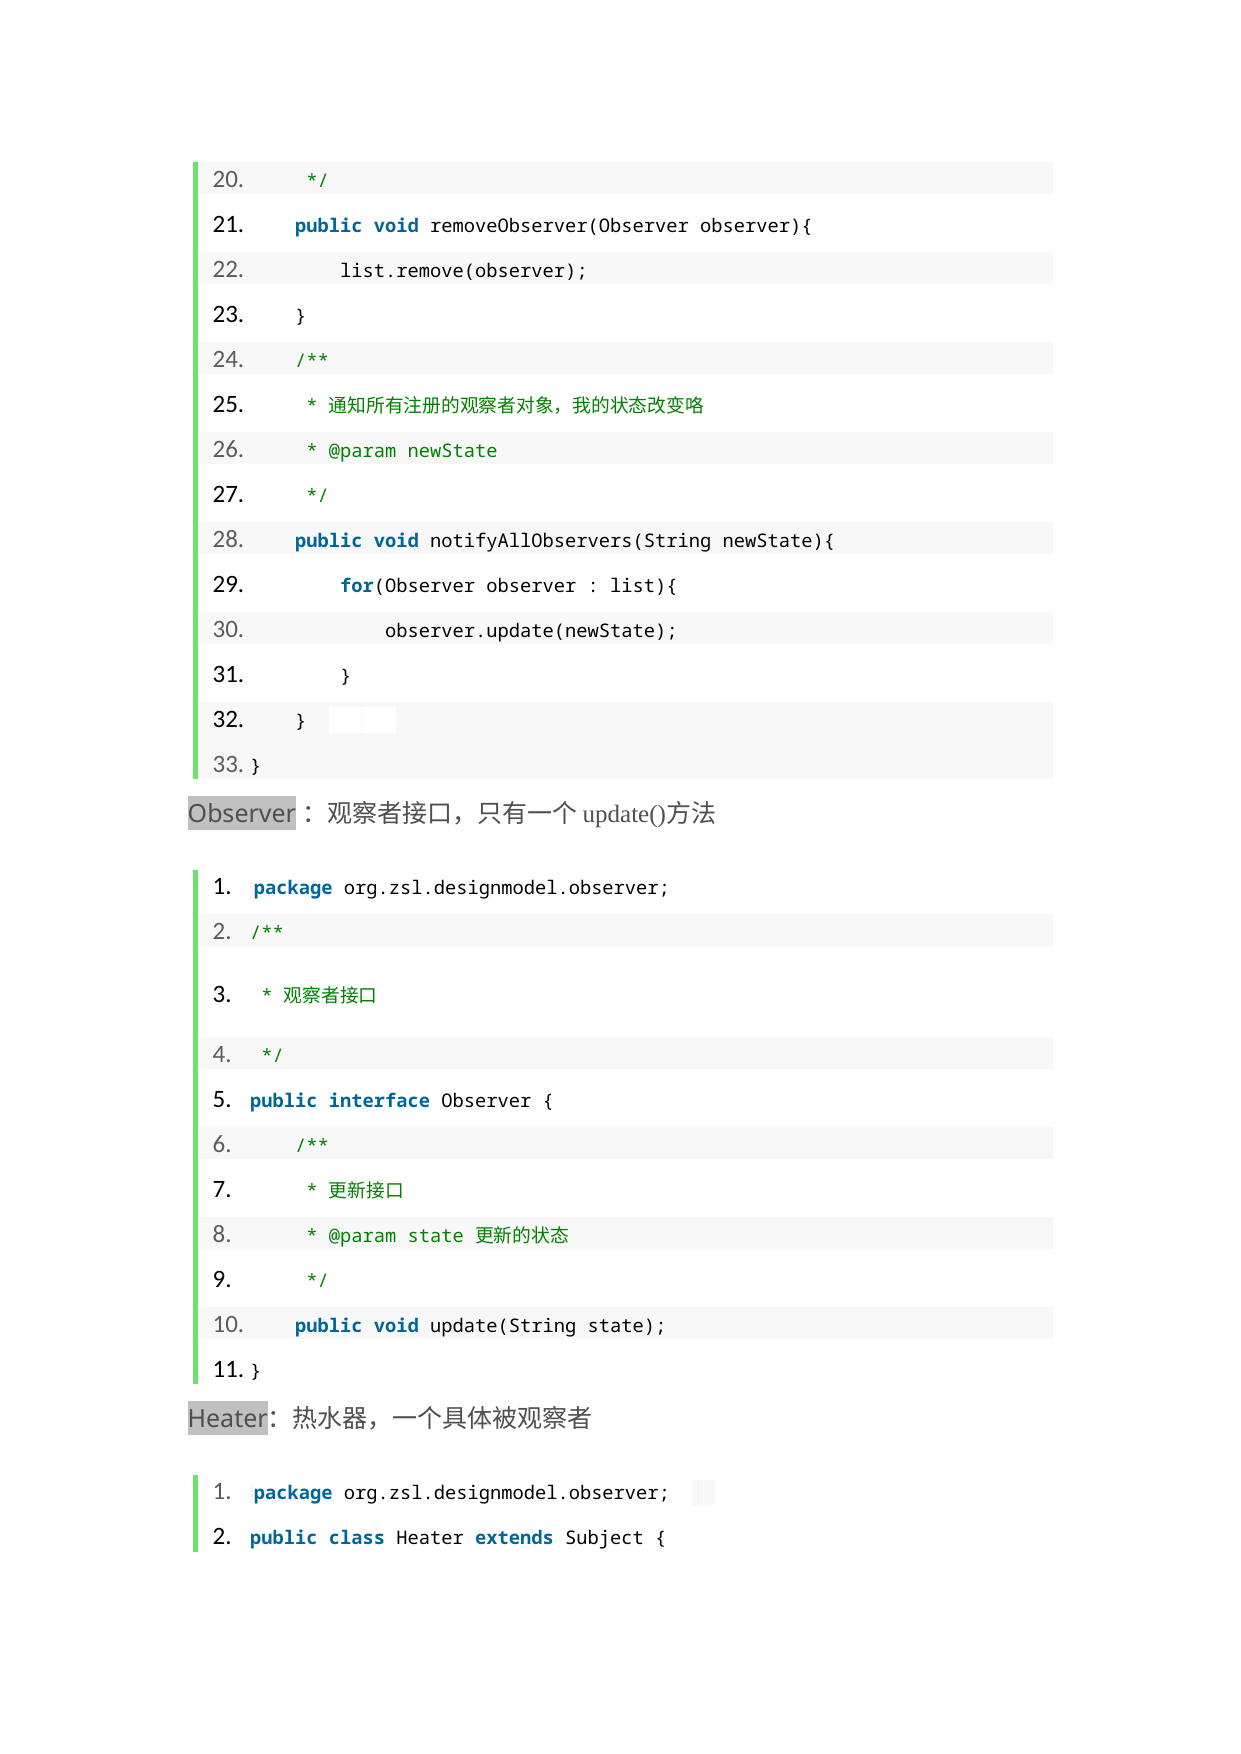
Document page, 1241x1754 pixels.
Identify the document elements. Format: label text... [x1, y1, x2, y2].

list * @param state 更新的状态 [198, 1217, 1053, 1249]
list package org.zsl.designmodel.observer; [193, 869, 1053, 902]
list /** [198, 1127, 1053, 1159]
list */ [198, 1037, 1053, 1069]
list * 通知所有注册的观察者对象，我的状态改变咯 [198, 387, 1053, 419]
list * 更新接口 [198, 1172, 1053, 1204]
list /** [198, 914, 1053, 947]
list package org.zsl.designmodel.observer; [193, 1474, 1053, 1507]
list } [198, 297, 1053, 329]
list observer.update(newState); [198, 612, 1053, 644]
list public interface Observer { [198, 1082, 1053, 1114]
list } [198, 747, 1053, 779]
list public void removeObserver(Observer observer){ [198, 207, 1053, 239]
text Observer ：观察者接口，只有一个update()方法 [187, 779, 1053, 844]
list public class Heater extends Subject { [198, 1519, 1053, 1552]
list /** [198, 342, 1053, 374]
list * 观察者接口 [198, 959, 1053, 1024]
list list.remove(observer); [198, 252, 1053, 284]
list for(Observer observer : list){ [198, 567, 1053, 599]
list } [198, 1352, 1053, 1384]
list } [198, 657, 1053, 689]
list * @param newState [198, 432, 1053, 464]
list } [198, 702, 1053, 734]
text Heater：热水器，一个具体被观察者 [187, 1384, 1053, 1449]
list */ [198, 162, 1053, 194]
list public void update(String state); [198, 1307, 1053, 1339]
list public void notifyAllObservers(String newState){ [198, 522, 1053, 554]
list */ [198, 477, 1053, 509]
list */ [198, 1262, 1053, 1294]
